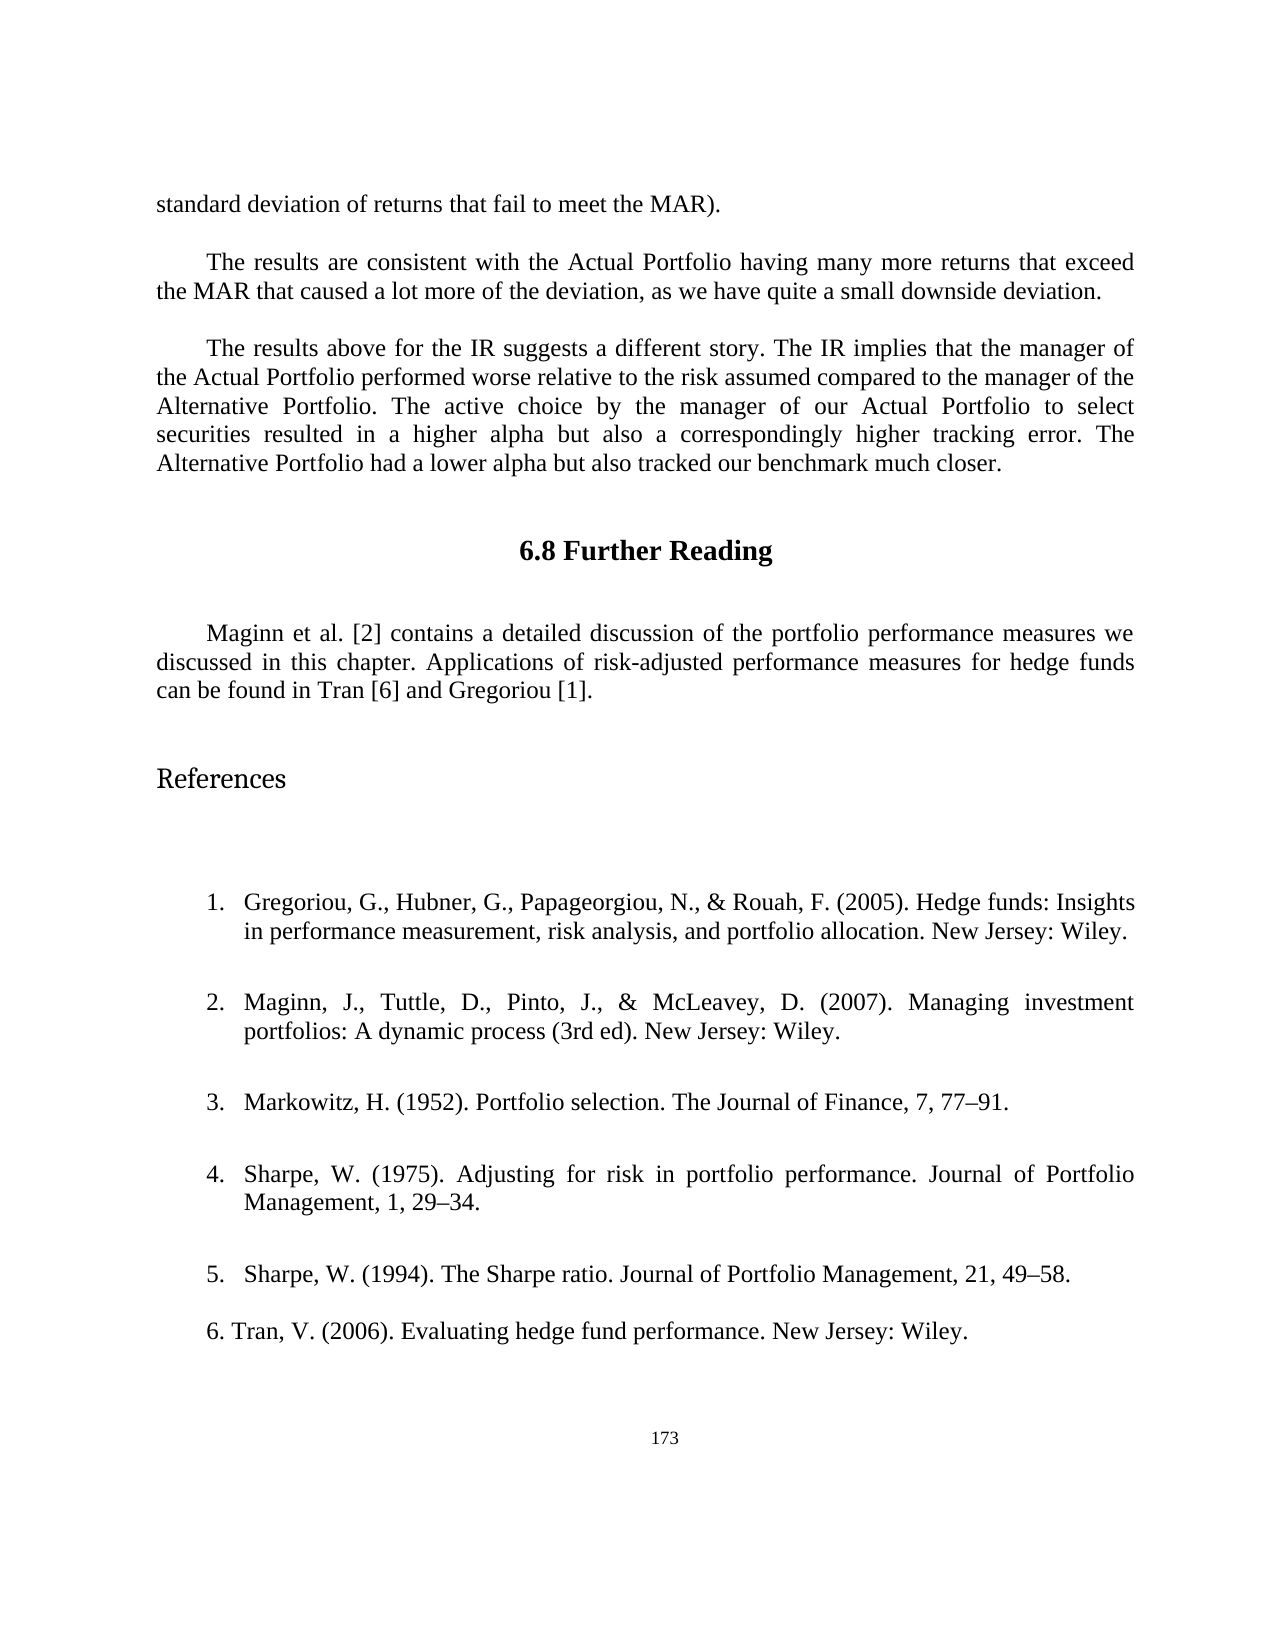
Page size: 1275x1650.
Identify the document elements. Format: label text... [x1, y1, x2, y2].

text The results above for the IR suggests a different story. The IR implies that the manager of the Actual Portfolio performed worse relative to the risk assumed compared to the manager of the Alternative Portfolio. The active choice by the manager of our Actual Portfolio to select securities resulted in a higher alpha but also a correspondingly higher tracking error. The Alternative Portfolio had a lower alpha but also tracked our benchmark much closer. [156, 333, 1135, 477]
text The results are consistent with the Actual Portfolio having many more returns that exceed the MAR that caused a lot more of the deviation, as we have quite a small downside deviation. [156, 247, 1135, 304]
text Maginn et al. [2] contains a detailed discussion of the portfolio performance measures we discussed in this chapter. Applications of risk-adjusted performance measures for hedge funds can be found in Tran [6] and Gregoriou [1]. [156, 618, 1135, 704]
subtitle References [156, 762, 1135, 796]
list Gregoriou, G., Hubner, G., Papageorgiou, N., & Rouah, F. (2005). Hedge funds: Insights in performance measurement, risk analysis, and portfolio allocation. New Jersey: Wiley. [206, 887, 1135, 945]
list Sharpe, W. (1994). The Sharpe ratio. Journal of Portfolio Management, 21, 49–58. [206, 1259, 1135, 1287]
list Sharpe, W. (1975). Adjusting for risk in portfolio performance. Journal of Portfolio Management, 1, 29–34. [206, 1159, 1135, 1216]
list Markowitz, H. (1952). Portfolio selection. The Journal of Finance, 7, 77–91. [206, 1087, 1135, 1116]
list Maginn, J., Tuttle, D., Pinto, J., & McLeavey, D. (2007). Managing investment portfolios: A dynamic process (3rd ed). New Jersey: Wiley. [206, 987, 1135, 1045]
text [156, 189, 1135, 218]
text 6. Tran, V. (2006). Evaluating hedge fund performance. New Jersey: Wiley. [156, 1316, 1135, 1345]
subtitle 6.8 Further Reading [156, 533, 1135, 566]
